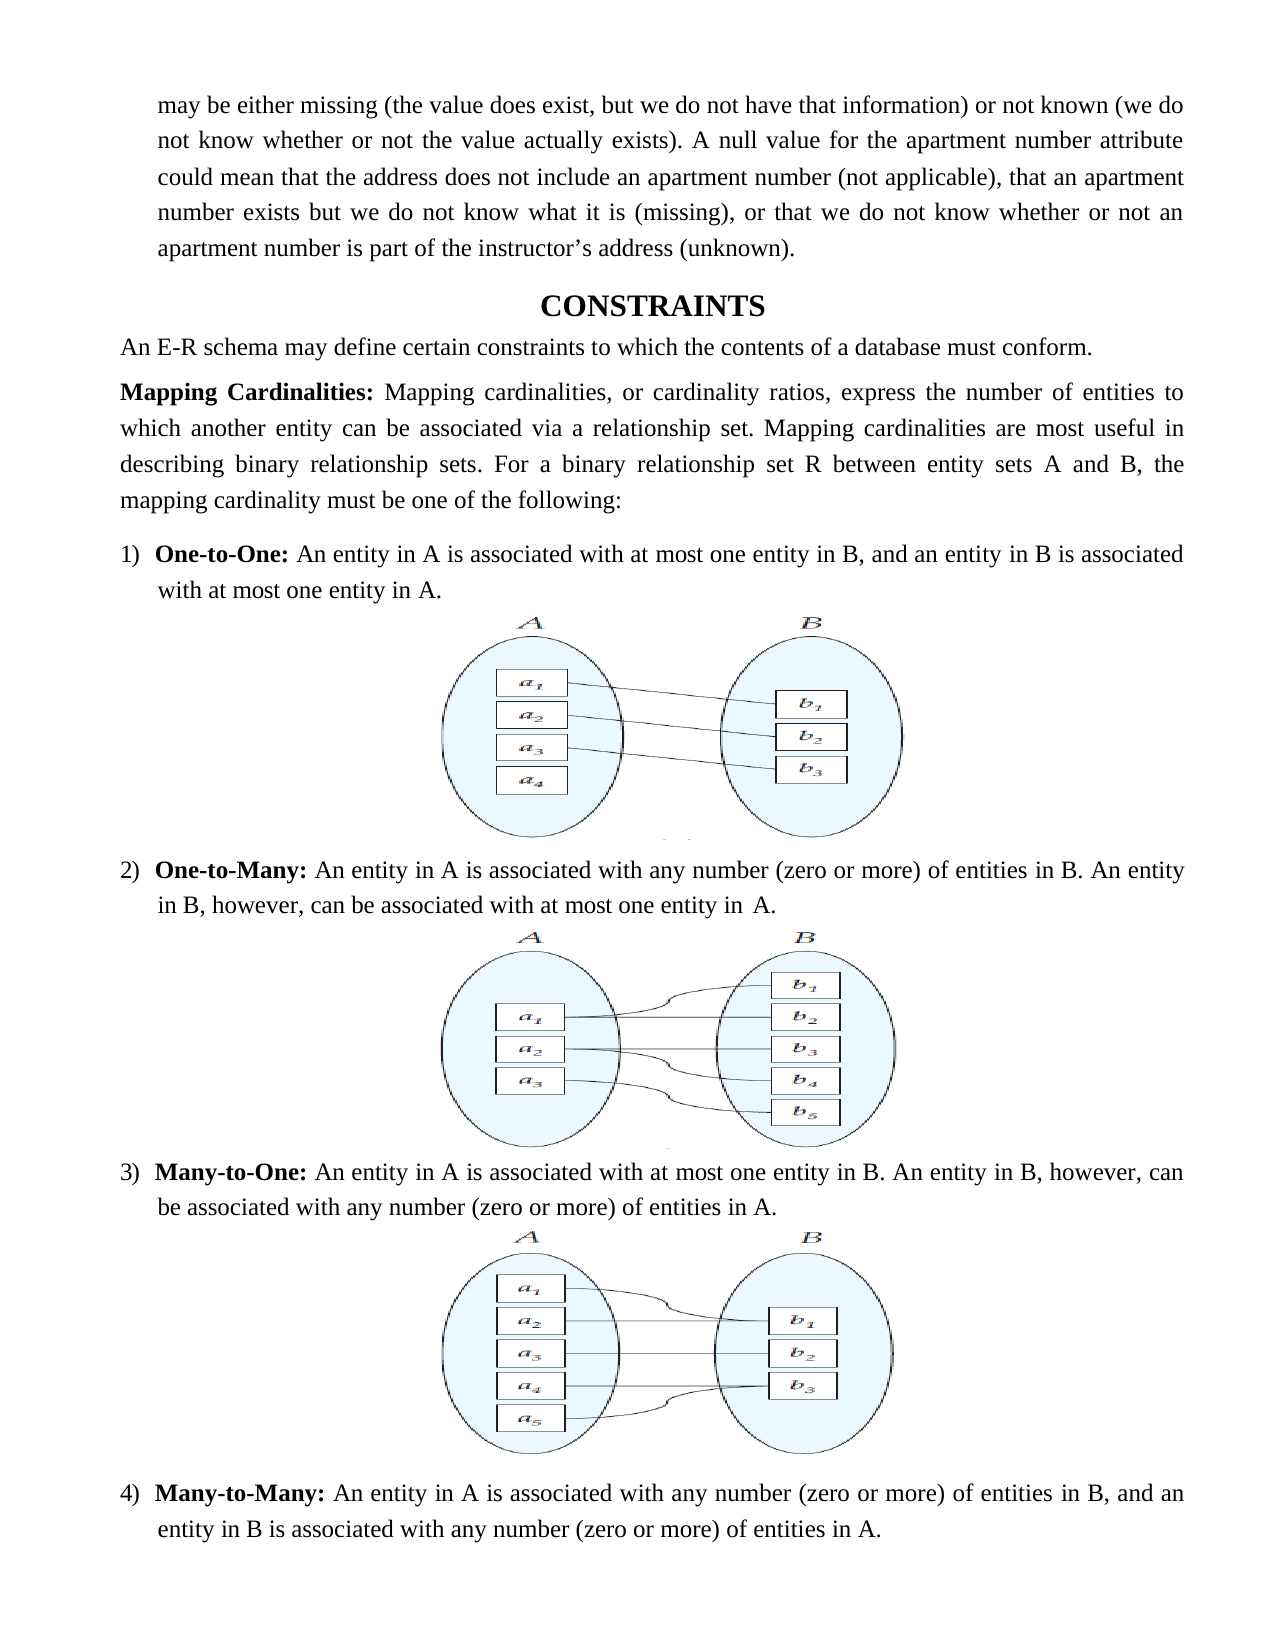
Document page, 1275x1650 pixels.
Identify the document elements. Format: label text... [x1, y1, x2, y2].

text CONSTRAINTS [129, 287, 1177, 323]
picture [441, 1231, 894, 1454]
text may be either missing (the value does exist, but we do not have that information) or not known (we do not know whether or not the value actually exists). A null value for the apartment number attribute could mean that the address does not include an apartment number (not applicable), that an apartment number exists but we do not know what it is (missing), or that we do not know whether or not an apartment number is part of the instructor’s address (unknown). [157, 90, 1185, 262]
picture [441, 617, 905, 840]
list One-to-One: An entity in A is associated with at most one entity in B, and an entity in B is associated with at most one entity in A. [120, 539, 1184, 603]
text An E-R schema may define certain constraints to which the contents of a database must conform. [120, 332, 1208, 361]
text Mapping Cardinalities: Mapping cardinalities, or cardinality ratios, express the number of entities to which another entity can be associated via a relationship set. Mapping cardinalities are most useful in describing binary relationship sets. For a binary relationship set R between entity sets A and B, the mapping cardinality must be one of the following: [120, 377, 1185, 514]
list Many-to-One: An entity in A is associated with at most one entity in B. An entity in B, however, can be associated with any number (zero or more) of entities in A. [120, 1157, 1184, 1221]
picture [440, 932, 897, 1149]
